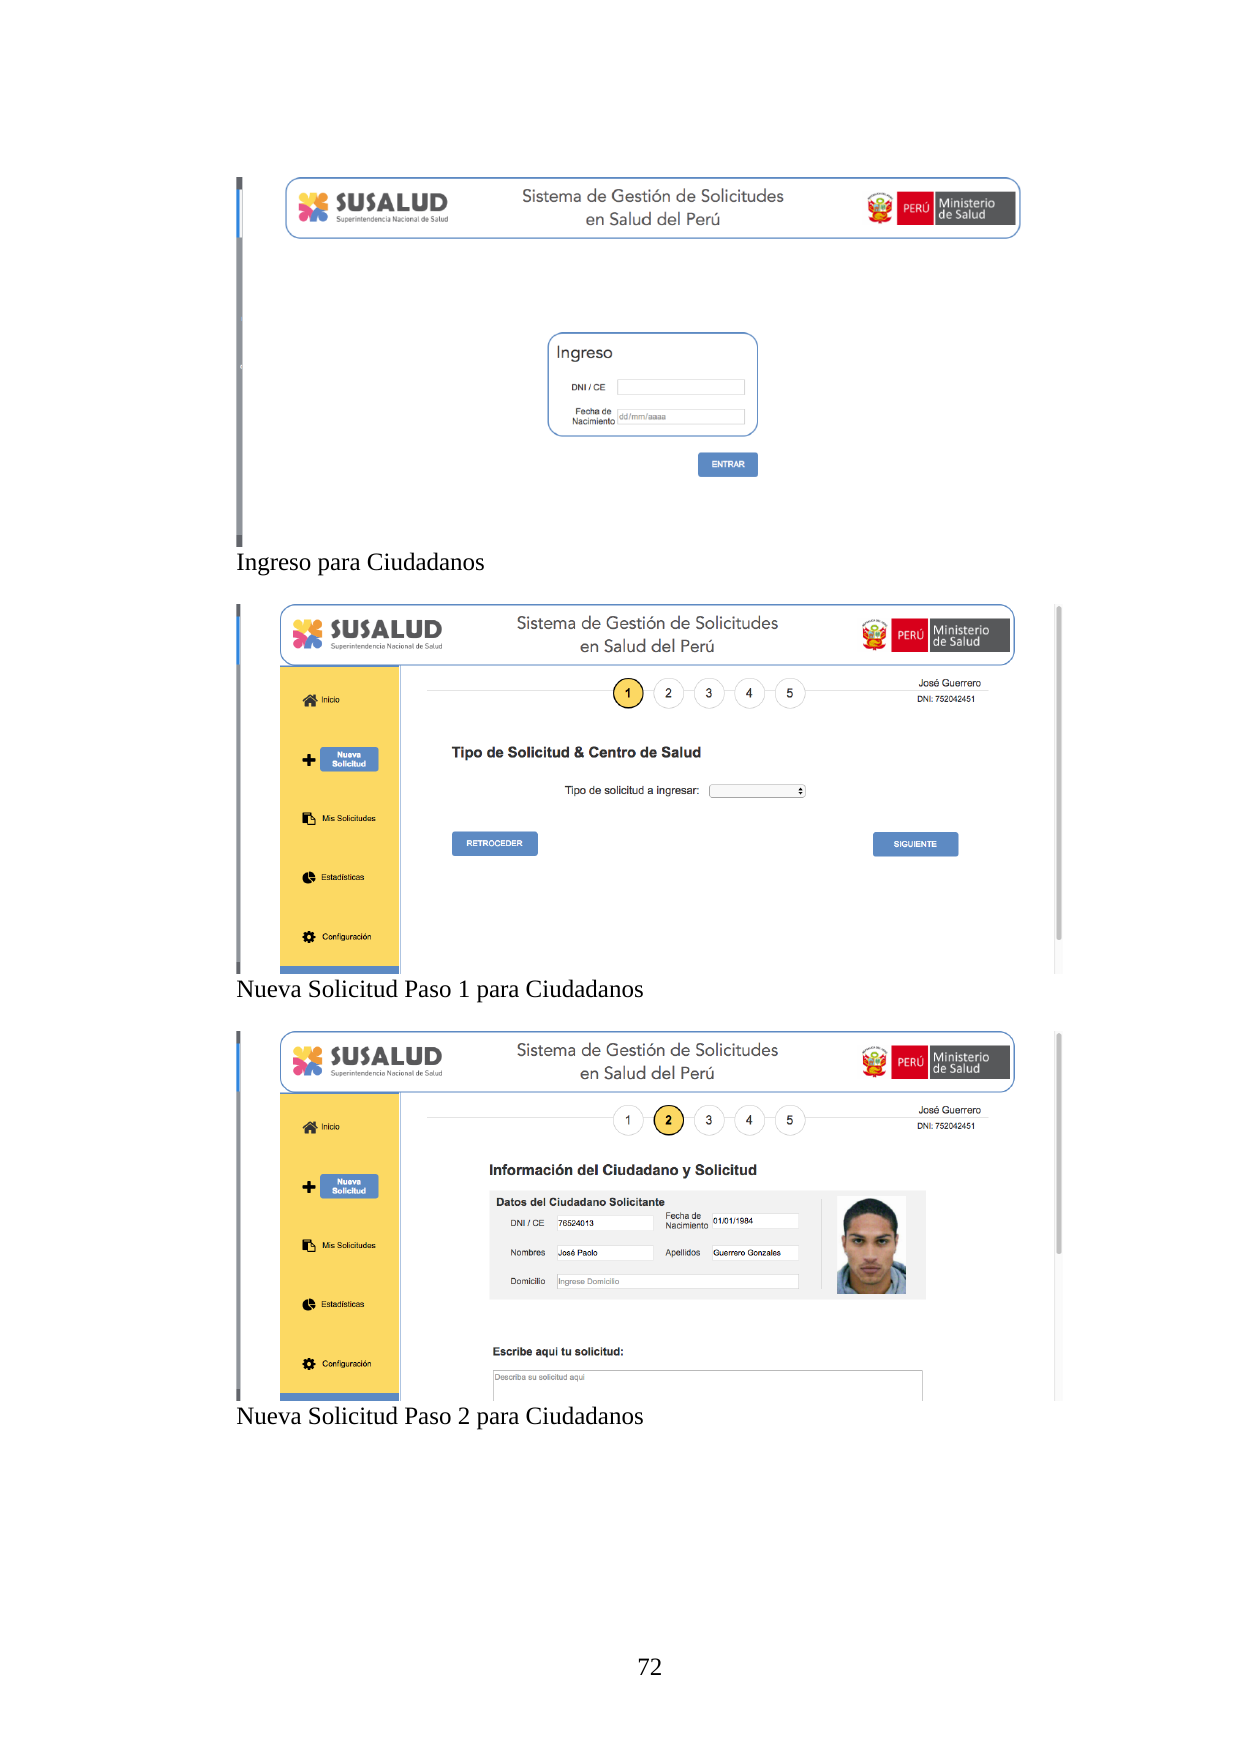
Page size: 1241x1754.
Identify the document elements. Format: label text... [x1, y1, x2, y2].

picture [236, 177, 1063, 547]
text Ingreso para Ciudadanos [236, 547, 1063, 576]
text Nueva Solicitud Paso 1 para Ciudadanos [236, 974, 1063, 1003]
picture [236, 604, 1063, 974]
picture [236, 1031, 1063, 1401]
text Nueva Solicitud Paso 2 para Ciudadanos [236, 1401, 1063, 1430]
